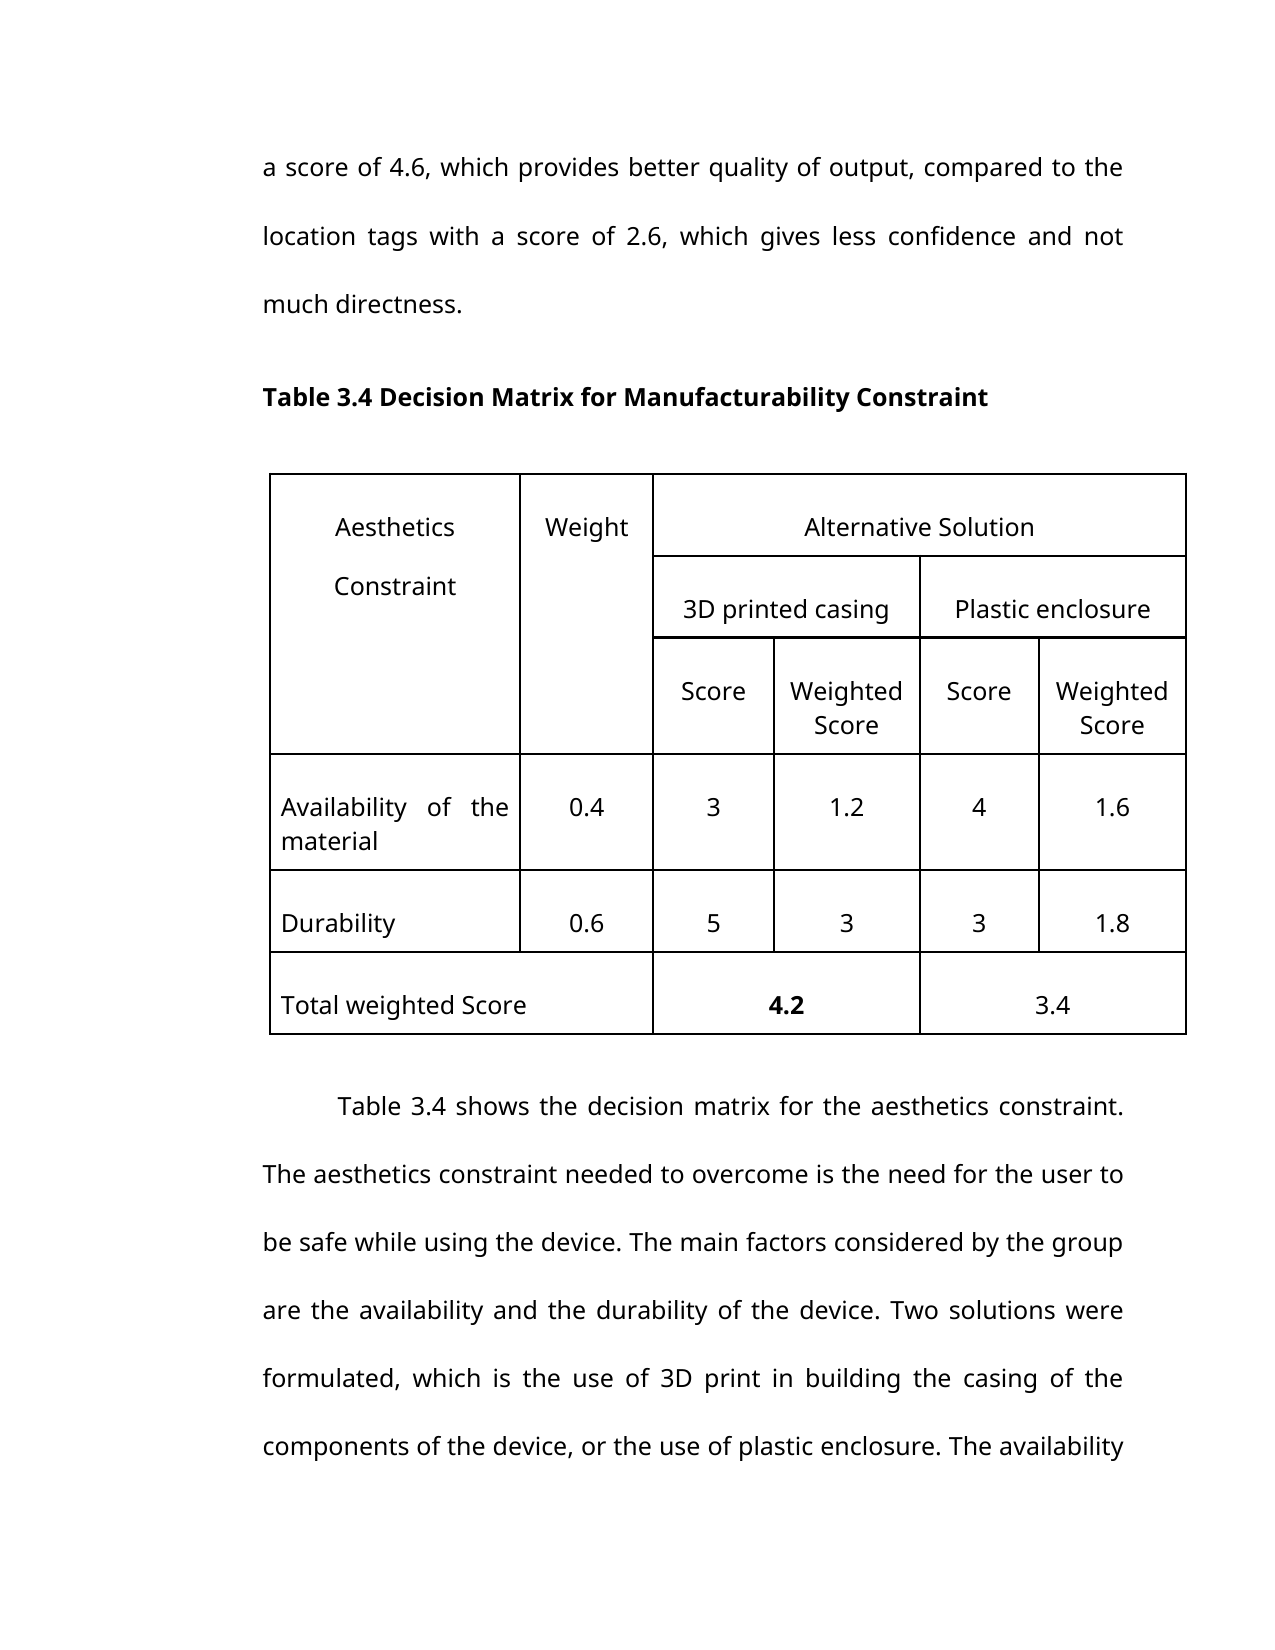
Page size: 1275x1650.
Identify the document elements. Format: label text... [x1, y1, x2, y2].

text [262, 1088, 1125, 1463]
table_cell 0.4 [521, 755, 652, 868]
table_cell 3.4 [921, 953, 1185, 1032]
table_cell Weighted Score [775, 639, 919, 752]
table_cell 3 [775, 871, 919, 951]
text Table 3.4 Decision Matrix for Manufacturability Constraint [187, 379, 1125, 413]
table_cell 3D printed casing [654, 557, 919, 636]
table_header Weight [521, 475, 652, 752]
table_cell 4 [921, 755, 1038, 868]
table_cell Weighted Score [1040, 639, 1185, 752]
table_cell 3 [654, 755, 773, 868]
table_header Alternative Solution [654, 475, 1185, 554]
table_cell 1.6 [1040, 755, 1185, 868]
table_cell 0.6 [521, 871, 652, 951]
table_cell 4.2 [654, 953, 919, 1032]
table_cell 5 [654, 871, 773, 951]
table_cell Total weighted Score [271, 953, 652, 1032]
table_header Aesthetics Constraint [271, 475, 519, 752]
table_cell Plastic enclosure [921, 557, 1185, 636]
table_cell 3 [921, 871, 1038, 951]
table_cell 1.2 [775, 755, 919, 868]
table_cell 1.8 [1040, 871, 1185, 951]
table_cell Durability [271, 871, 519, 951]
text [262, 150, 1125, 320]
table_cell Availability of the material [271, 755, 519, 868]
table_cell Score [921, 639, 1038, 752]
table_cell Score [654, 639, 773, 752]
